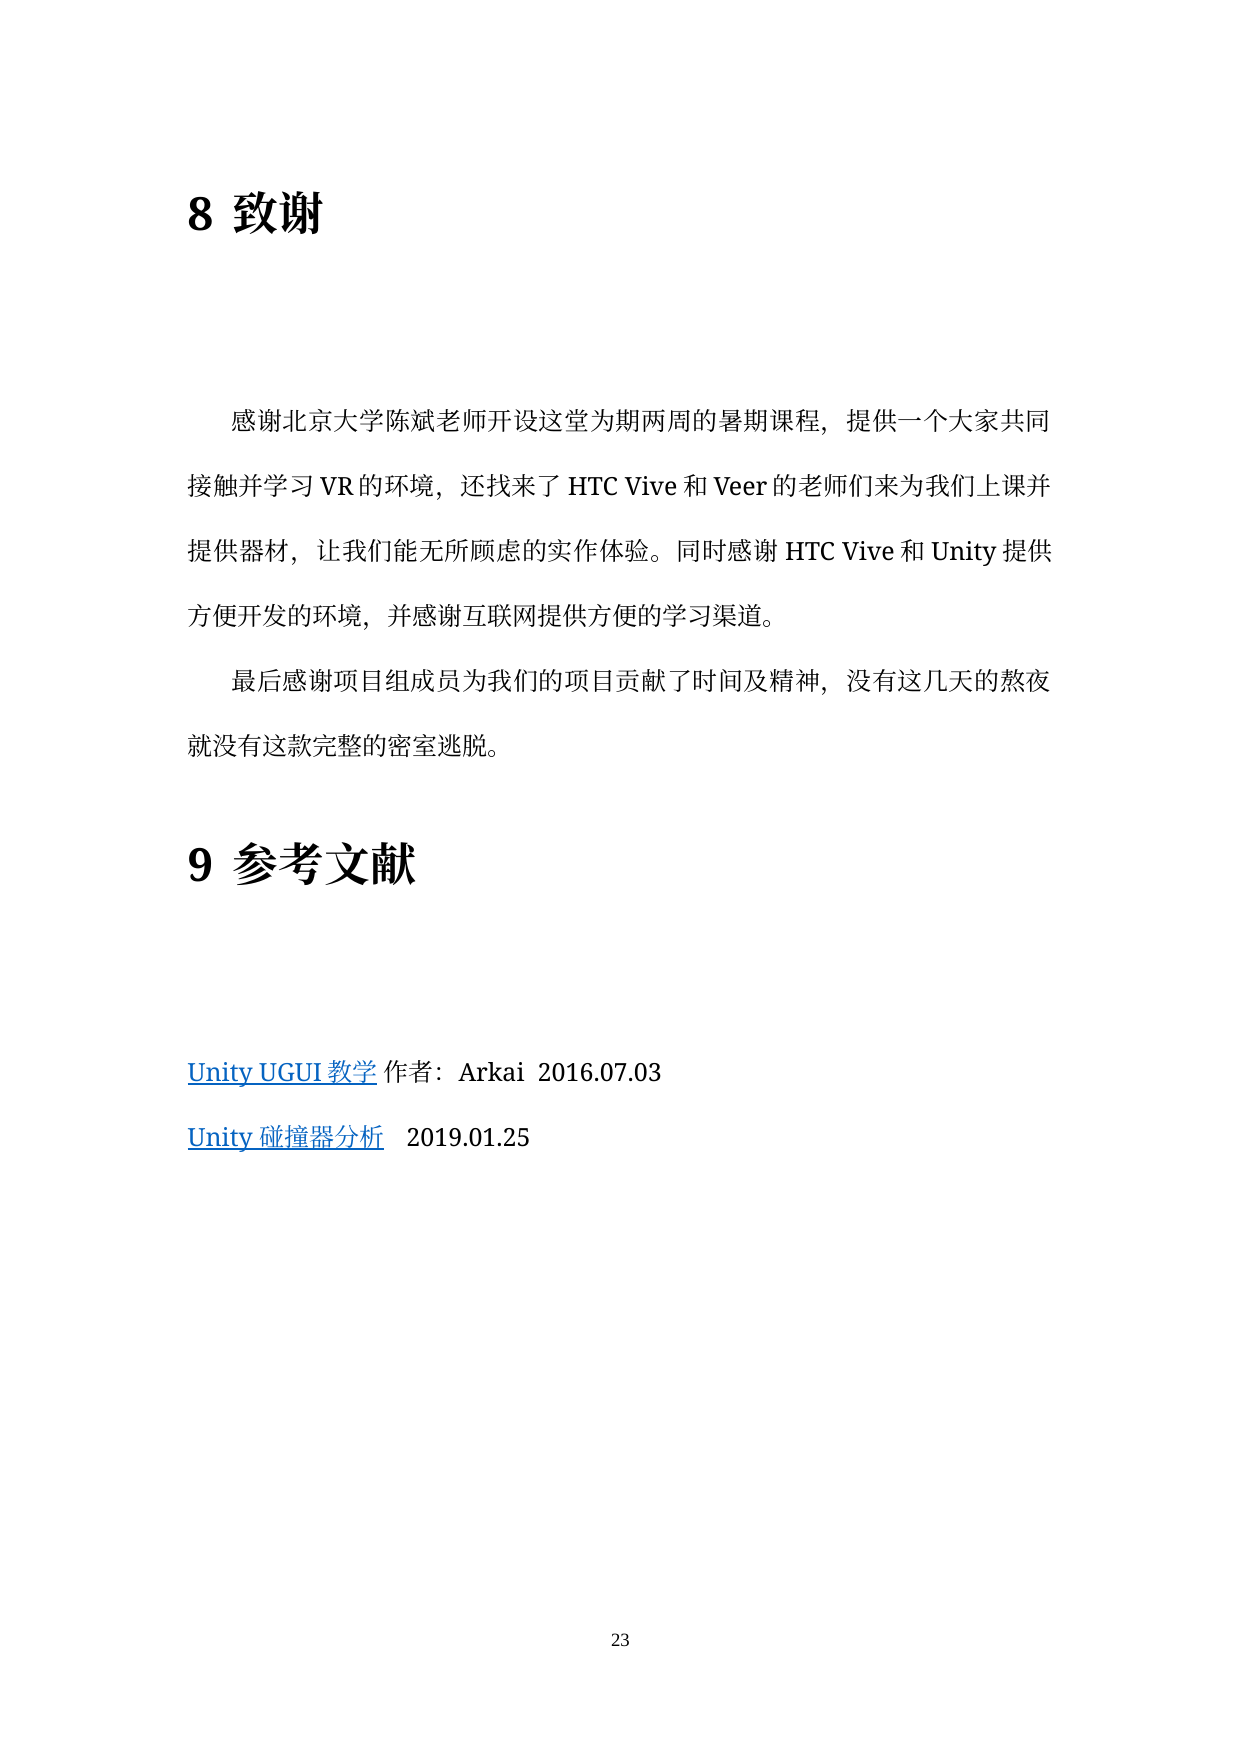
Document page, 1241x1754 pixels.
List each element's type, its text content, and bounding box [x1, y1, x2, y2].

text Unity UGUI教学 作者：Arkai 2016.07.03 [187, 1038, 1053, 1103]
subtitle 参考文献 [187, 813, 1053, 910]
subtitle 致谢 [187, 162, 1053, 259]
text 感谢北京大学陈斌老师开设这堂为期两周的暑期课程，提供一个大家共同接触并学习VR的环境，还找来了HTC Vive和Veer的老师们来为我们上课并提供器材，让我们能无所顾虑的实作体验。同时感谢HTC Vive和Unity提供方便开发的环境，并感谢互联网提供方便的学习渠道。 [187, 387, 1053, 647]
text Unity 碰撞器分析 2019.01.25 [187, 1103, 1053, 1168]
text 最后感谢项目组成员为我们的项目贡献了时间及精神，没有这几天的熬夜就没有这款完整的密室逃脱。 [187, 647, 1053, 777]
